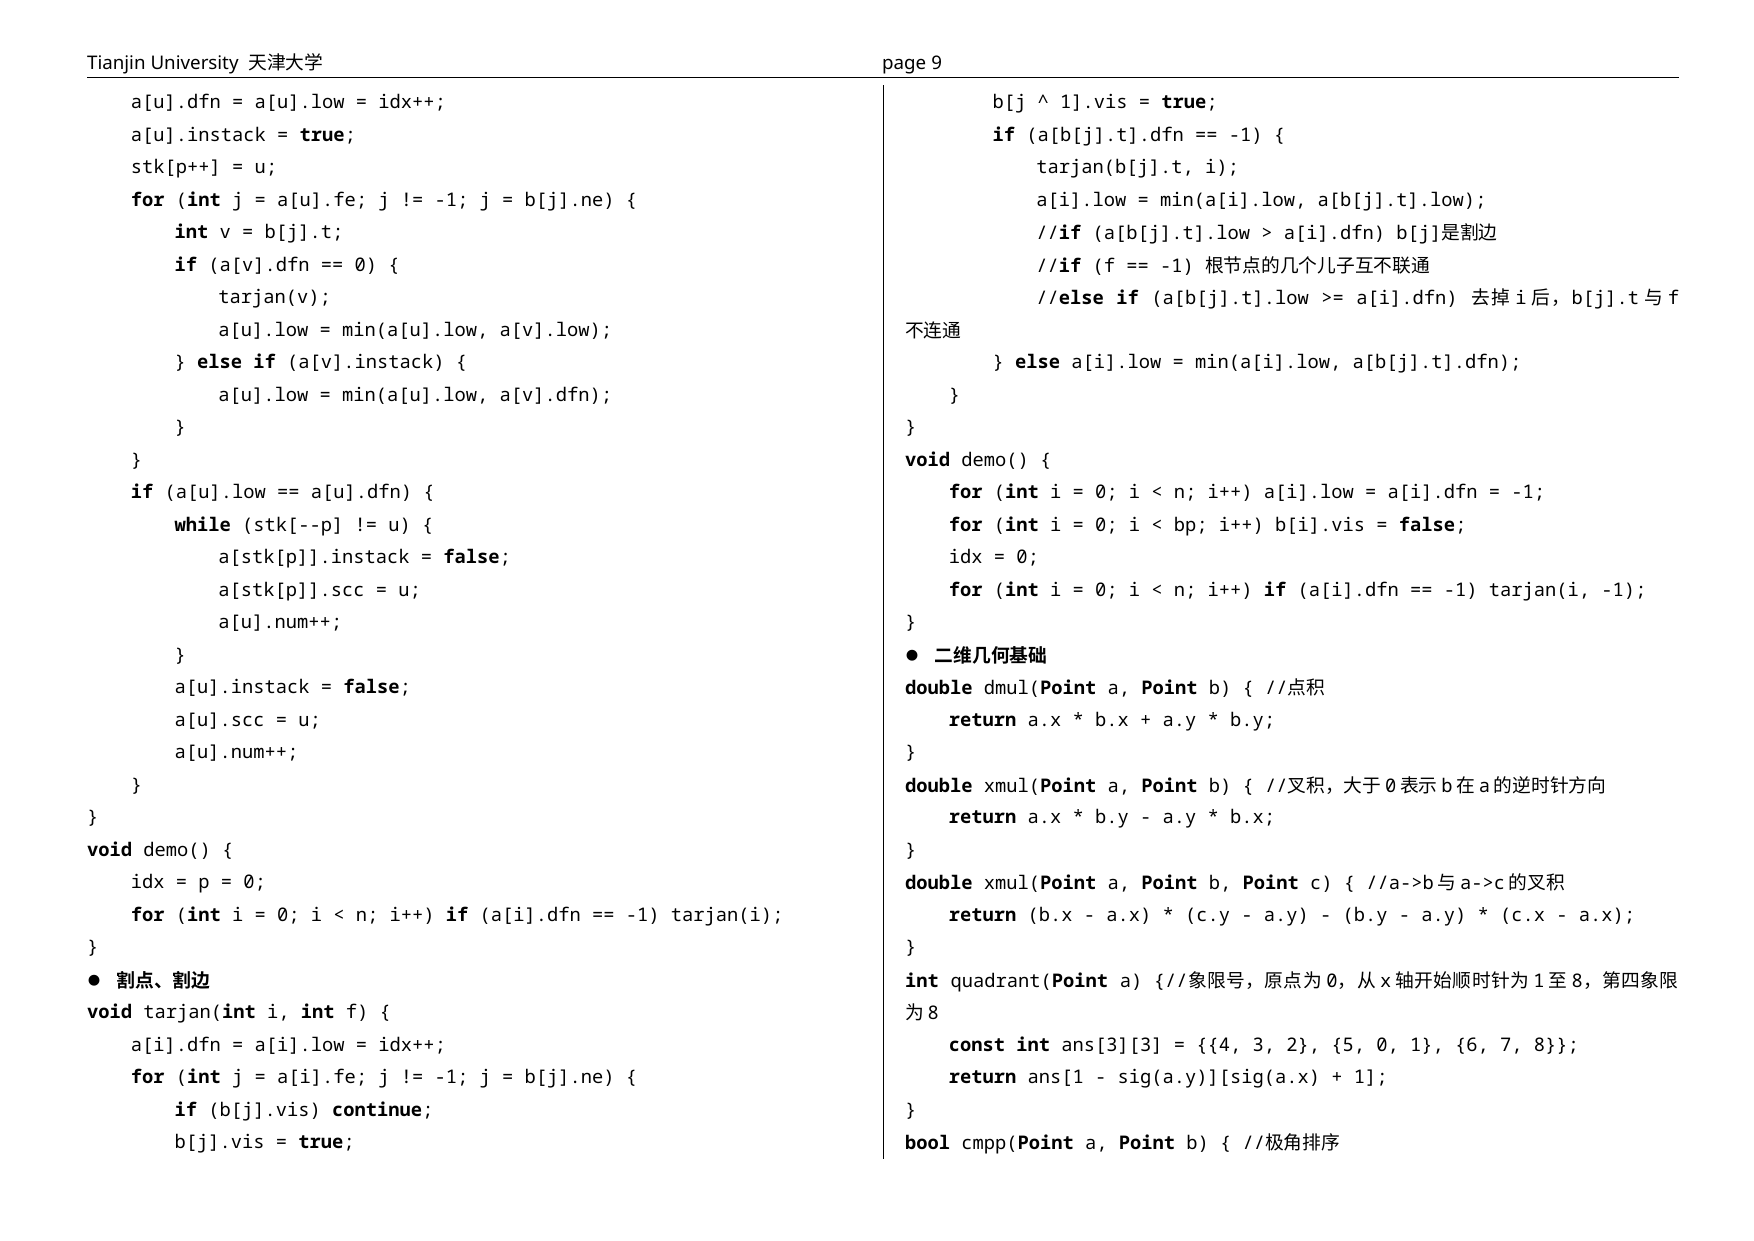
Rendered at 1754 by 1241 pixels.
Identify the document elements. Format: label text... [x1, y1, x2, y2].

text } [905, 378, 1679, 410]
text for (int j = a[u].fe; j != -1; j = b[j].ne) { [87, 183, 861, 215]
text a[u].instack = true; [87, 118, 861, 150]
text int v = b[j].t; [87, 215, 861, 248]
text a[u].instack = false; [87, 670, 861, 703]
text tarjan(v); [87, 280, 861, 313]
text bool cmpp(Point a, Point b) { //极角排序 [905, 1125, 1679, 1158]
text } [905, 735, 1679, 768]
text if (a[u].low == a[u].dfn) { [87, 475, 861, 508]
text } [87, 768, 861, 800]
text return ans[1 - sig(a.y)][sig(a.x) + 1]; [905, 1060, 1679, 1093]
text if (a[b[j].t].dfn == -1) { [905, 118, 1679, 150]
text } [87, 800, 861, 833]
text b[j].vis = true; [87, 1125, 861, 1158]
subtitle 二维几何基础 [905, 638, 1679, 670]
text stk[p++] = u; [87, 150, 861, 183]
text } [87, 638, 861, 670]
text void demo() { [905, 443, 1679, 475]
text } else if (a[v].instack) { [87, 345, 861, 378]
subtitle 割点、割边 [87, 963, 861, 995]
text void demo() { [87, 833, 861, 865]
text double dmul(Point a, Point b) { //点积 [905, 670, 1679, 703]
text } [87, 443, 861, 475]
text return a.x * b.y - a.y * b.x; [905, 800, 1679, 833]
text } [905, 833, 1679, 865]
text //if (a[b[j].t].low > a[i].dfn) b[j]是割边 [905, 215, 1679, 248]
text while (stk[--p] != u) { [87, 508, 861, 540]
text } [87, 930, 861, 963]
text double xmul(Point a, Point b, Point c) { //a->b与a->c的叉积 [905, 865, 1679, 898]
text const int ans[3][3] = {{4, 3, 2}, {5, 0, 1}, {6, 7, 8}}; [905, 1028, 1679, 1060]
text b[j ^ 1].vis = true; [905, 85, 1679, 118]
text } else a[i].low = min(a[i].low, a[b[j].t].dfn); [905, 345, 1679, 378]
text for (int j = a[i].fe; j != -1; j = b[j].ne) { [87, 1060, 861, 1093]
text } [87, 410, 861, 443]
text tarjan(b[j].t, i); [905, 150, 1679, 183]
text } [905, 410, 1679, 443]
text //else if (a[b[j].t].low >= a[i].dfn) 去掉i后，b[j].t与f不连通 [905, 280, 1679, 345]
text for (int i = 0; i < n; i++) a[i].low = a[i].dfn = -1; [905, 475, 1679, 508]
text for (int i = 0; i < n; i++) if (a[i].dfn == -1) tarjan(i); [87, 898, 861, 930]
text a[stk[p]].scc = u; [87, 573, 861, 605]
text return a.x * b.x + a.y * b.y; [905, 703, 1679, 735]
text int quadrant(Point a) {//象限号，原点为0，从x轴开始顺时针为1至8，第四象限为8 [905, 963, 1679, 1028]
text a[u].num++; [87, 605, 861, 638]
text for (int i = 0; i < n; i++) if (a[i].dfn == -1) tarjan(i, -1); [905, 573, 1679, 605]
text if (a[v].dfn == 0) { [87, 248, 861, 280]
text a[u].low = min(a[u].low, a[v].low); [87, 313, 861, 345]
text } [905, 1093, 1679, 1125]
text for (int i = 0; i < bp; i++) b[i].vis = false; [905, 508, 1679, 540]
text a[i].low = min(a[i].low, a[b[j].t].low); [905, 183, 1679, 215]
text a[i].dfn = a[i].low = idx++; [87, 1028, 861, 1060]
text idx = p = 0; [87, 865, 861, 898]
text void tarjan(int i, int f) { [87, 995, 861, 1028]
text //if (f == -1) 根节点的几个儿子互不联通 [905, 248, 1679, 280]
text double xmul(Point a, Point b) { //叉积，大于0表示b在a的逆时针方向 [905, 768, 1679, 800]
text a[u].num++; [87, 735, 861, 768]
text a[stk[p]].instack = false; [87, 540, 861, 573]
text idx = 0; [905, 540, 1679, 573]
text } [905, 605, 1679, 638]
text } [905, 930, 1679, 963]
text if (b[j].vis) continue; [87, 1093, 861, 1125]
text a[u].scc = u; [87, 703, 861, 735]
text return (b.x - a.x) * (c.y - a.y) - (b.y - a.y) * (c.x - a.x); [905, 898, 1679, 930]
text a[u].dfn = a[u].low = idx++; [87, 85, 861, 118]
text a[u].low = min(a[u].low, a[v].dfn); [87, 378, 861, 410]
